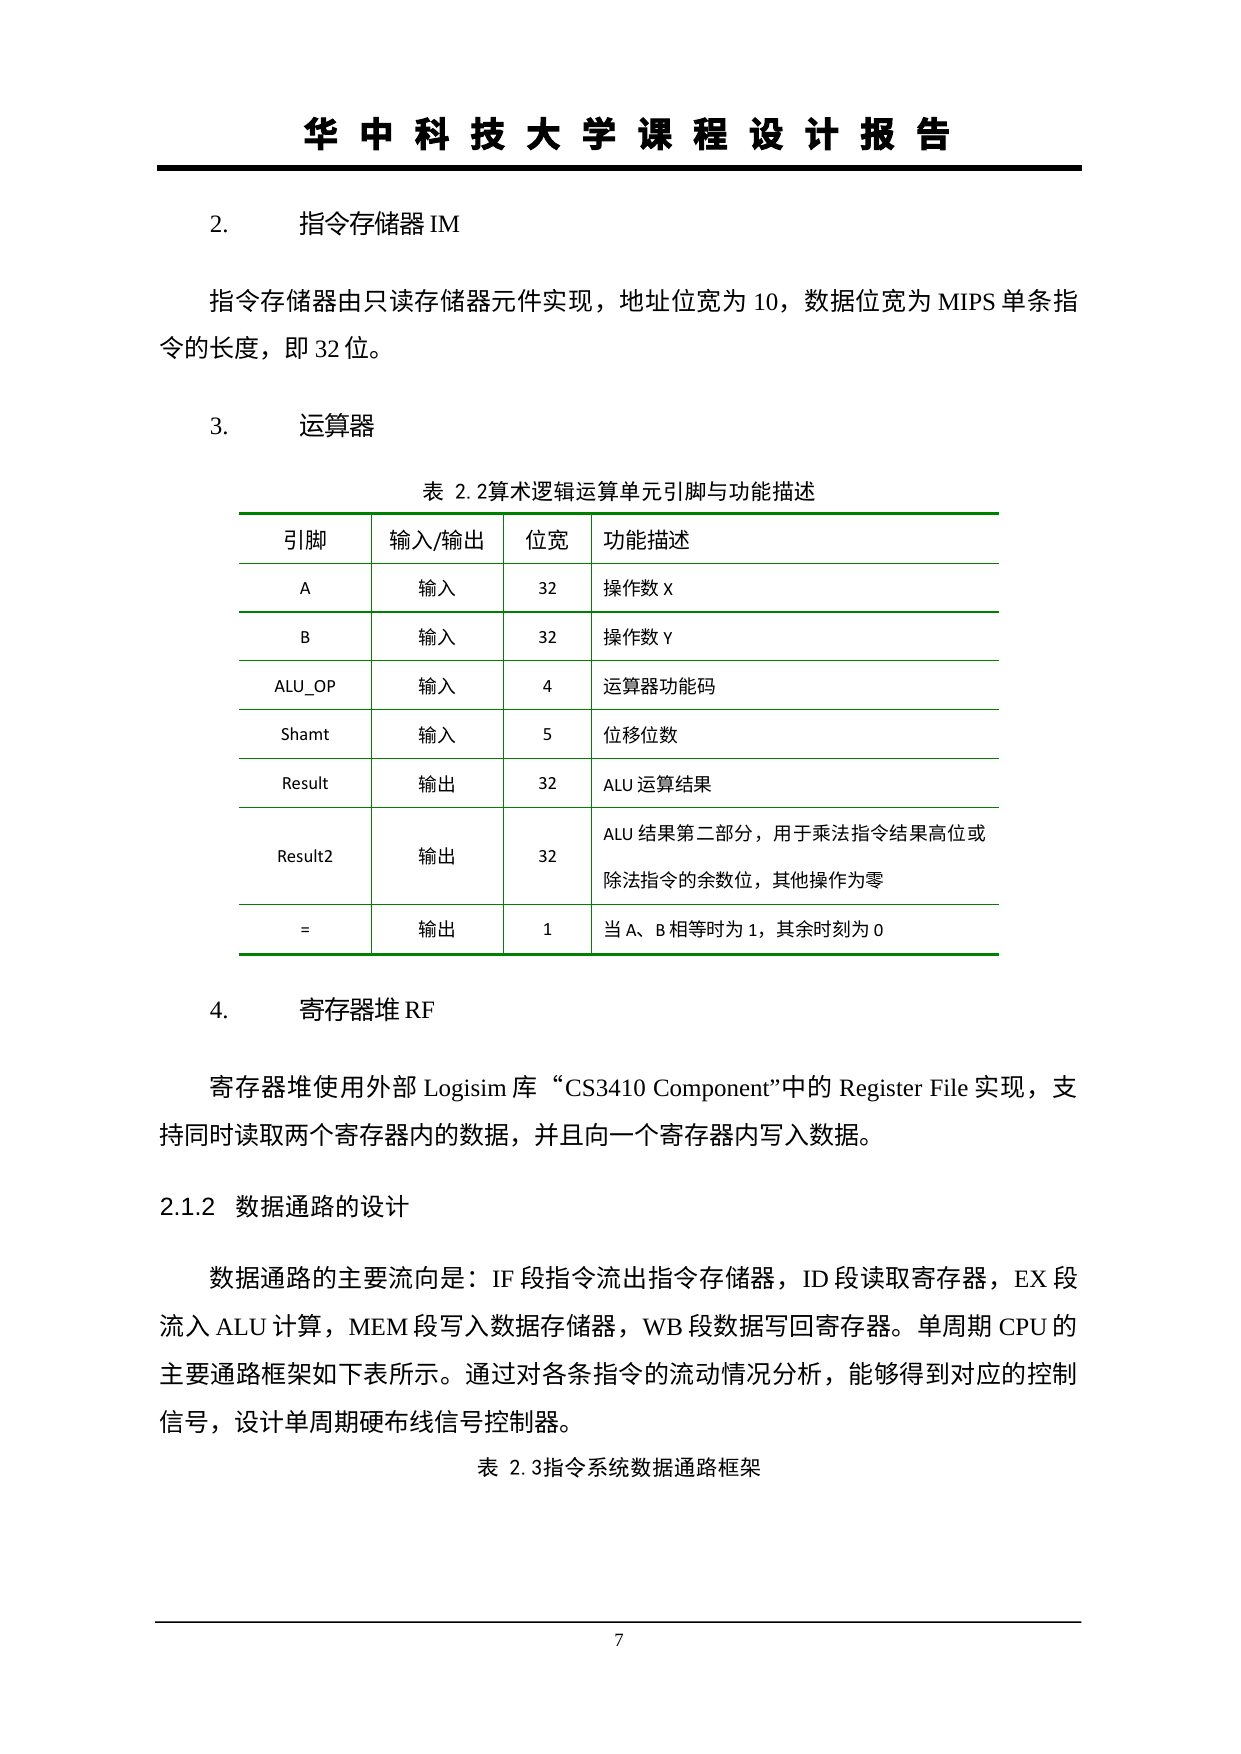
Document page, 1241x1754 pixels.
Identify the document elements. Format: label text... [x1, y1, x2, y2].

table_cell 32 [504, 613, 591, 660]
table_header 功能描述 [592, 515, 999, 563]
subtitle 寄存器堆RF [209, 985, 1078, 1032]
text 数据通路的主要流向是：IF段指令流出指令存储器，ID段读取寄存器，EX段流入ALU计算，MEM段写入数据存储器，WB段数据写回寄存器。单周期CPU的主要通路框架如下表所示。通过对各条指令的流动情况分析，能够得到对应的控制信号，设计单周期硬布线信号控制器。 [159, 1253, 1078, 1444]
subtitle 运算器 [209, 400, 1078, 448]
table_cell 32 [504, 759, 591, 807]
table_cell 输出 [372, 759, 503, 807]
table_cell 输出 [372, 905, 503, 952]
table_cell 位移位数 [592, 710, 999, 758]
table_cell ALU结果第二部分，用于乘法指令结果高位或除法指令的余数位，其他操作为零 [592, 808, 999, 903]
table_cell 操作数X [592, 564, 999, 611]
text 寄存器堆使用外部Logisim库“CS3410 Component”中的Register File实现，支持同时读取两个寄存器内的数据，并且向一个寄存器内写入数据。 [159, 1062, 1078, 1157]
table_cell A [239, 564, 371, 611]
table_cell B [239, 613, 371, 660]
table_header 位宽 [504, 515, 591, 563]
table_cell 1 [504, 905, 591, 952]
table_header 输入/输出 [372, 515, 503, 563]
table_cell 32 [504, 564, 591, 611]
text 指令存储器由只读存储器元件实现，地址位宽为10，数据位宽为MIPS单条指令的长度，即32位。 [159, 275, 1078, 371]
table_cell ALU_OP [239, 661, 371, 709]
table_cell ALU运算结果 [592, 759, 999, 807]
table_cell 操作数Y [592, 613, 999, 660]
table_cell 运算器功能码 [592, 661, 999, 709]
table_header 引脚 [239, 515, 371, 563]
subtitle 数据通路的设计 [159, 1181, 1078, 1229]
table_cell = [239, 905, 371, 952]
subtitle 指令存储器IM [209, 198, 1078, 246]
table_cell 输出 [372, 808, 503, 903]
table_cell Result2 [239, 808, 371, 903]
table_cell 输入 [372, 710, 503, 758]
table_cell 当A、B相等时为1，其余时刻为0 [592, 905, 999, 952]
table_cell Shamt [239, 710, 371, 758]
table_cell 输入 [372, 661, 503, 709]
table_cell Result [239, 759, 371, 807]
table_cell 输入 [372, 613, 503, 660]
table_cell 5 [504, 710, 591, 758]
table_cell 4 [504, 661, 591, 709]
table_cell 输入 [372, 564, 503, 611]
table_cell 32 [504, 808, 591, 903]
